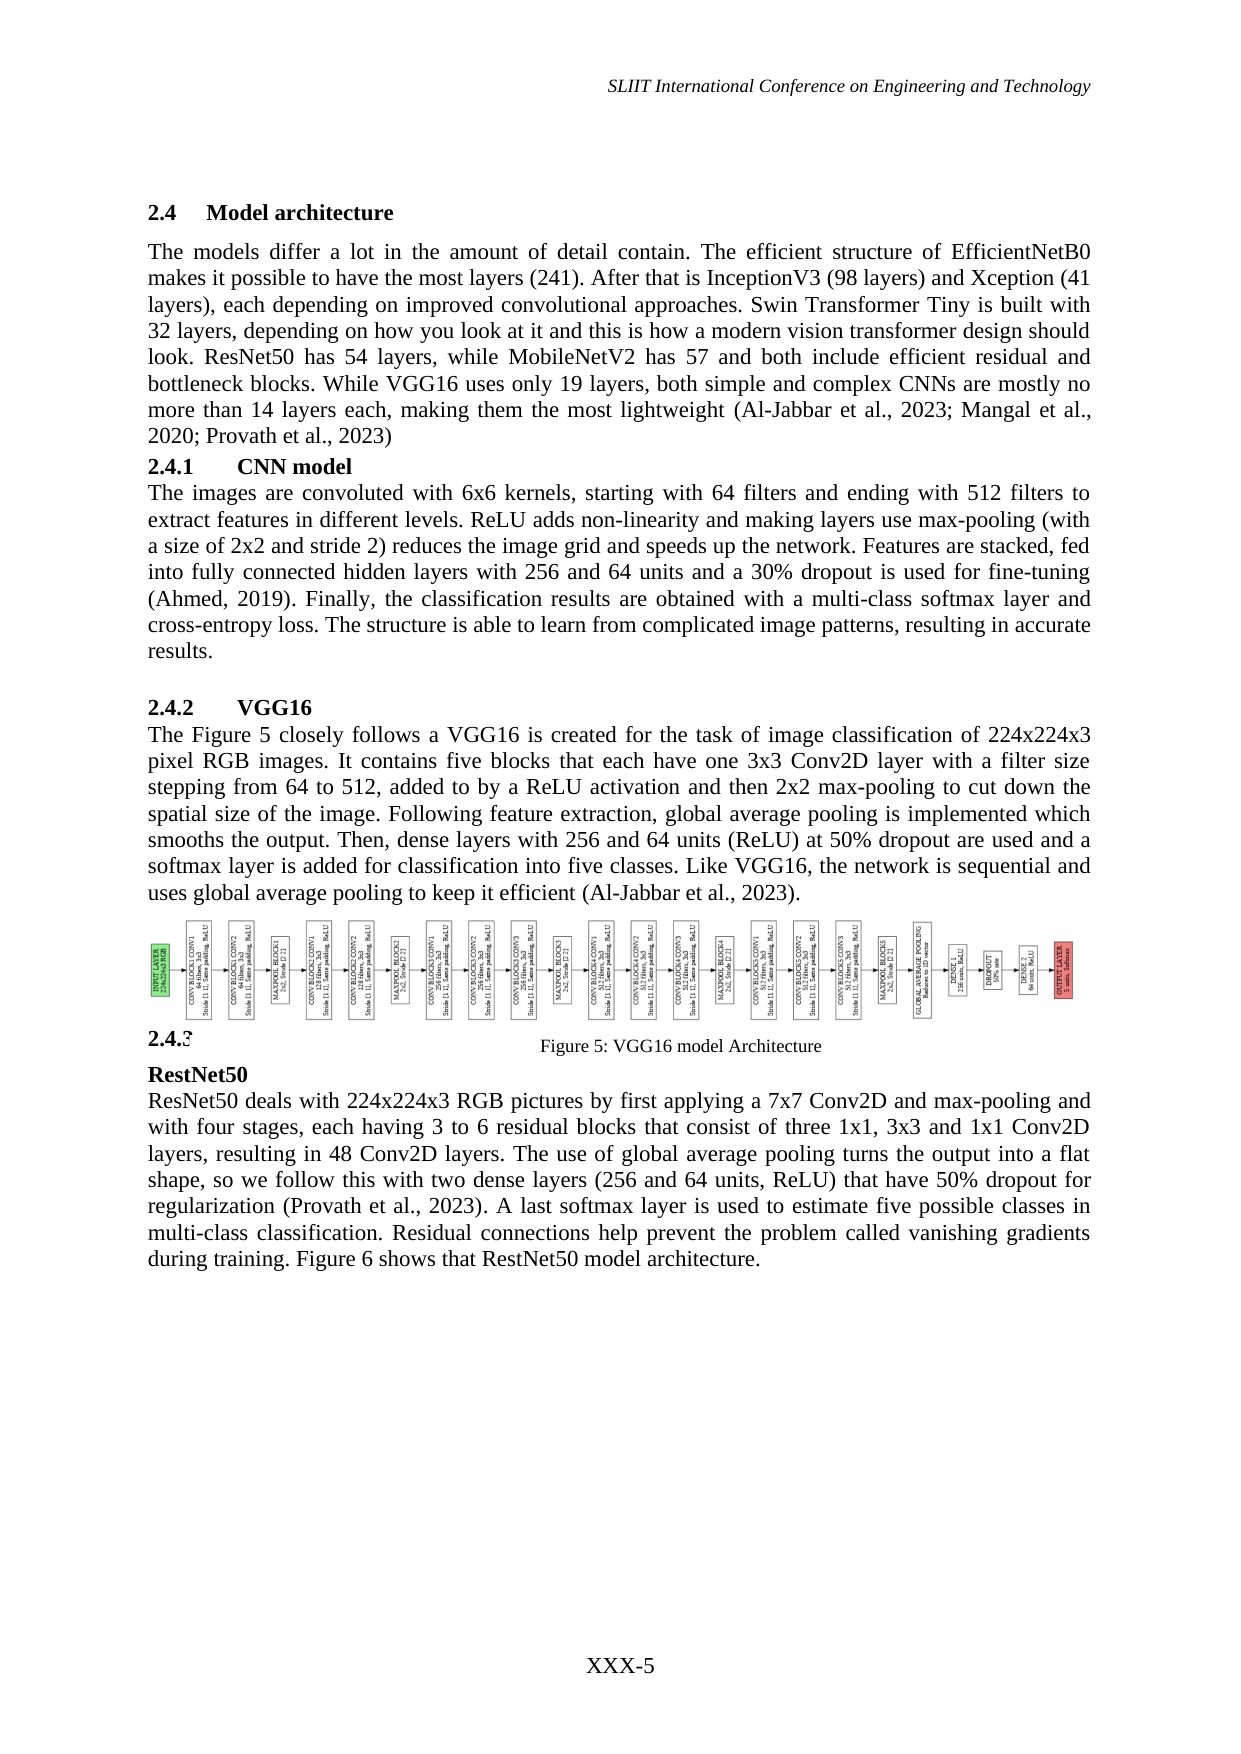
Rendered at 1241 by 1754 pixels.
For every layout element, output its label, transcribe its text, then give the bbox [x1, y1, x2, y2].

text The models differ a lot in the amount of detail contain. The efficient structure of EfficientNetB0 makes it possible to have the most layers (241). After that is InceptionV3 (98 layers) and Xception (41 layers), each depending on improved convolutional approaches. Swin Transformer Tiny is built with 32 layers, depending on how you look at it and this is how a modern vision transformer design should look. ResNet50 has 54 layers, while MobileNetV2 has 57 and both include efficient residual and bottleneck blocks. While VGG16 uses only 19 layers, both simple and complex CNNs are mostly no more than 14 layers each, making them the most lightweight (Al-Jabbar et al., 2023; Mangal et al., 2020; Provath et al., 2023) [148, 238, 1092, 449]
text The Figure 5 closely follows a VGG16 is created for the task of image classification of 224x224x3 pixel RGB images. It contains five blocks that each have one 3x3 Conv2D layer with a filter size stepping from 64 to 512, added to by a ReLU activation and then 2x2 max-pooling to cut down the spatial size of the image. Following feature extraction, global average pooling is implemented which smooths the output. Then, dense layers with 256 and 64 units (ReLU) at 50% dropout are used and a softmax layer is added for classification into five classes. Like VGG16, the network is sequential and uses global average pooling to keep it efficient (Al-Jabbar et al., 2023). [148, 721, 1092, 905]
picture [150, 920, 1073, 1021]
text ResNet50 deals with 224x224x3 RGB pictures by first applying a 7x7 Conv2D and max-pooling and with four stages, each having 3 to 6 residual blocks that consist of three 1x1, 3x3 and 1x1 Conv2D layers, resulting in 48 Conv2D layers. The use of global average pooling turns the output into a flat shape, so we follow this with two dense layers (256 and 64 units, ReLU) that have 50% dropout for regularization (Provath et al., 2023). A last softmax layer is used to estimate five possible classes in multi-class classification. Residual connections help prevent the problem called vanishing gradients during training. Figure 6 shows that RestNet50 model architecture. [148, 1087, 1092, 1272]
subtitle CNN model [148, 453, 1092, 479]
text The images are convoluted with 6x6 kernels, starting with 64 filters and ending with 512 filters to extract features in different levels. ReLU adds non-linearity and making layers use max-pooling (with a size of 2x2 and stride 2) reduces the image grid and speeds up the network. Features are stacked, fed into fully connected hidden layers with 256 and 64 units and a 30% dropout is used for fine-tuning (Ahmed, 2019). Finally, the classification results are obtained with a multi-class softmax layer and cross-entropy loss. The structure is able to learn from complicated image patterns, resulting in accurate results. [148, 479, 1092, 664]
subtitle VGG16 [148, 694, 1092, 721]
subtitle Model architecture [148, 199, 1092, 225]
